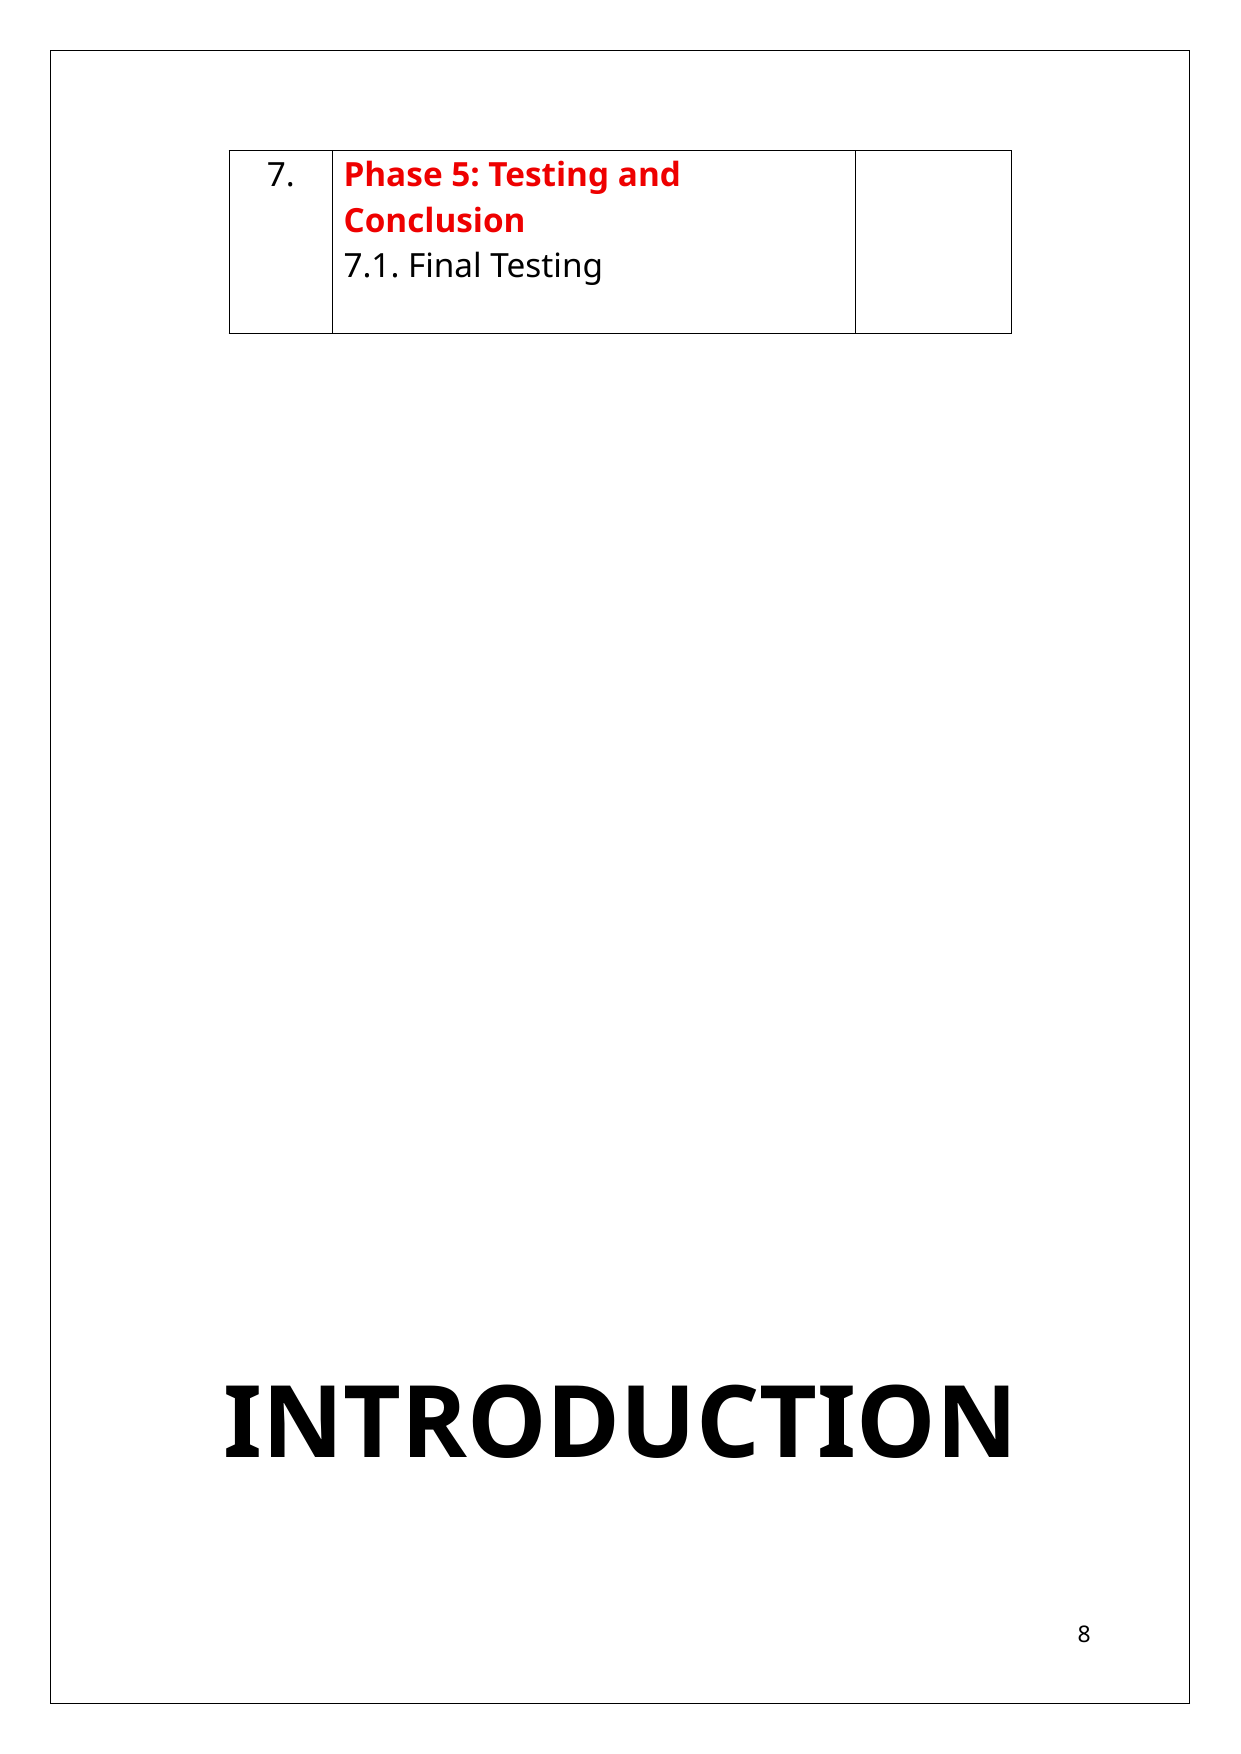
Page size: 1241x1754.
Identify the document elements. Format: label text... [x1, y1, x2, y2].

table_cell Phase 5: Testing and Conclusion 7.1. Final Testing [333, 151, 855, 333]
text INTRODUCTION [150, 1351, 1090, 1487]
table_cell [856, 151, 1011, 333]
table_cell 7. [230, 151, 332, 333]
